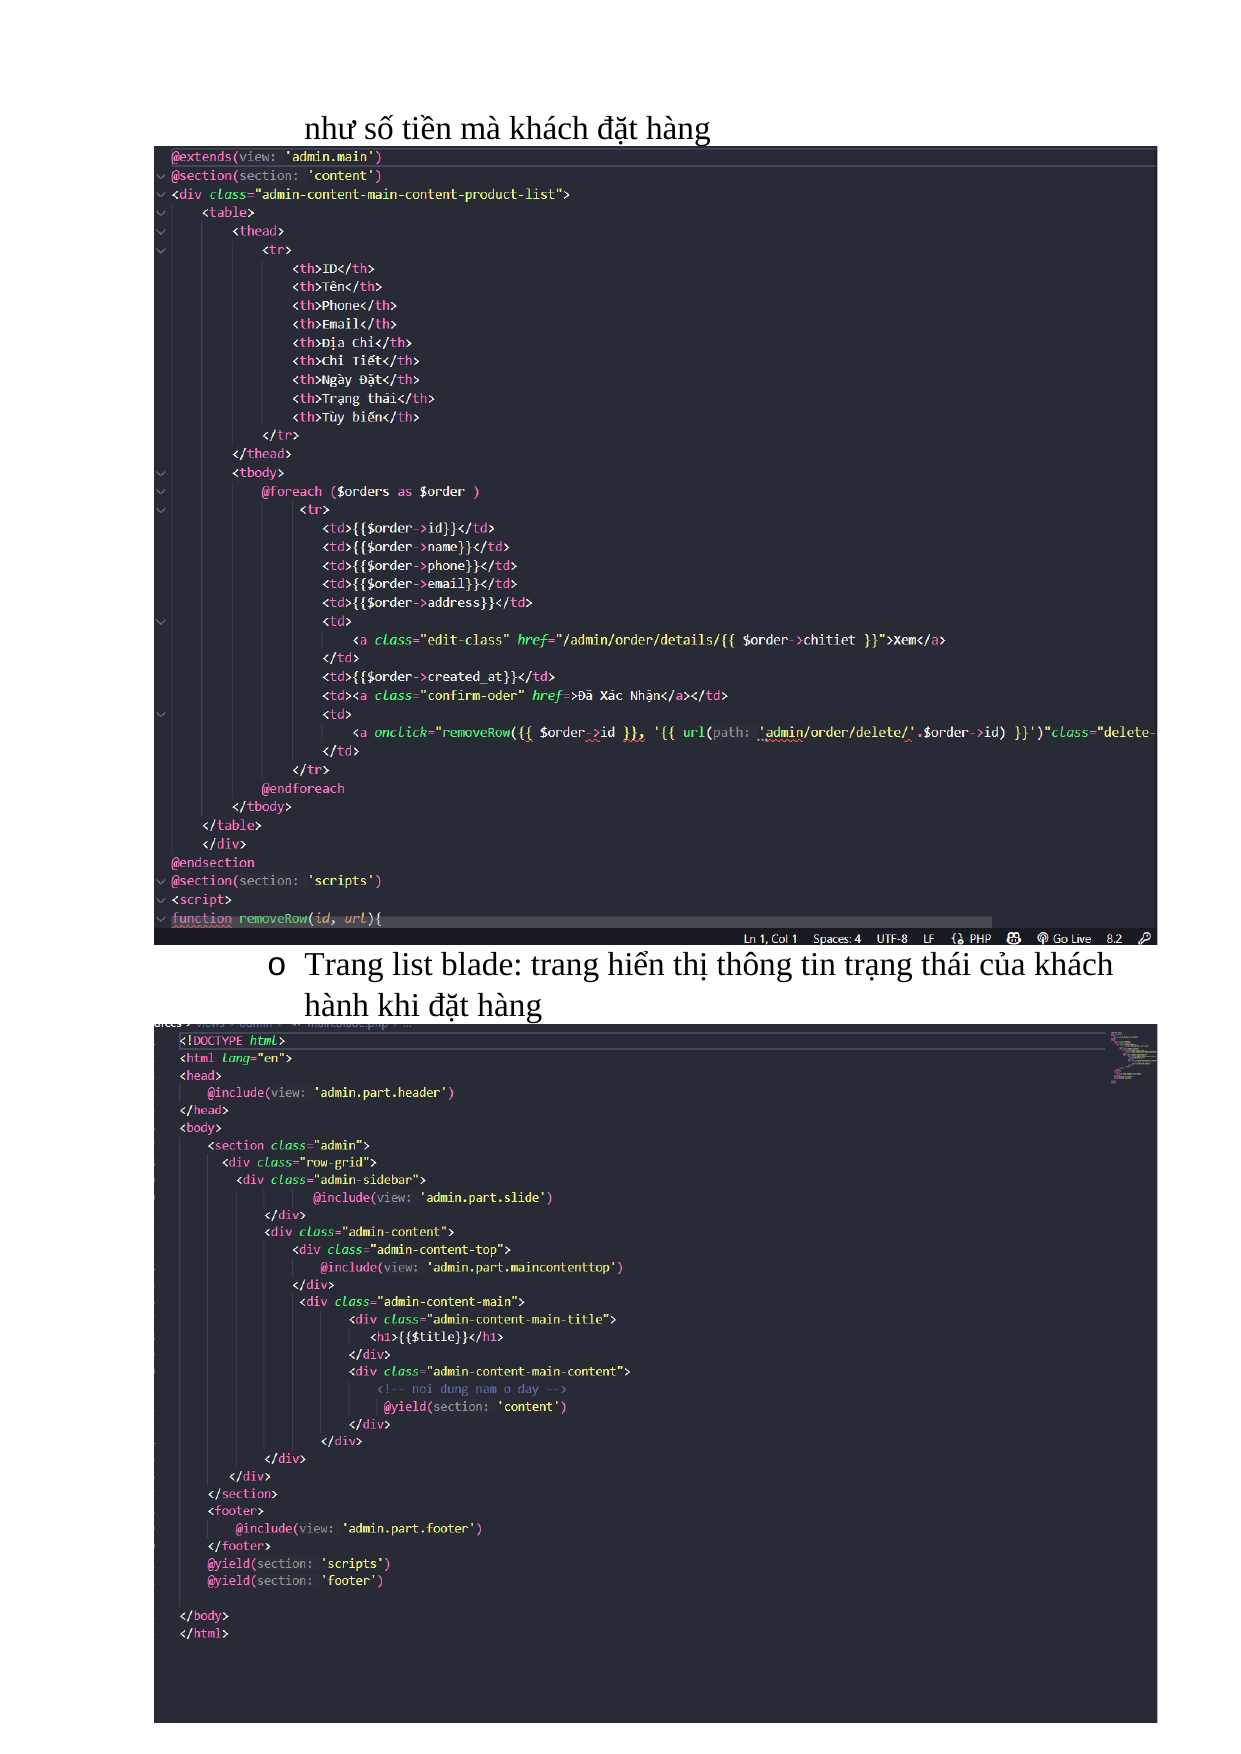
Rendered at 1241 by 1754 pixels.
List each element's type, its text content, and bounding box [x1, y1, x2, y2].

picture [154, 1024, 1158, 1723]
list Trang list blade: trang hiển thị thông tin trạng thái của khách hành khi đặt hàng [267, 945, 1157, 1024]
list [267, 108, 1157, 146]
picture [154, 146, 1158, 945]
